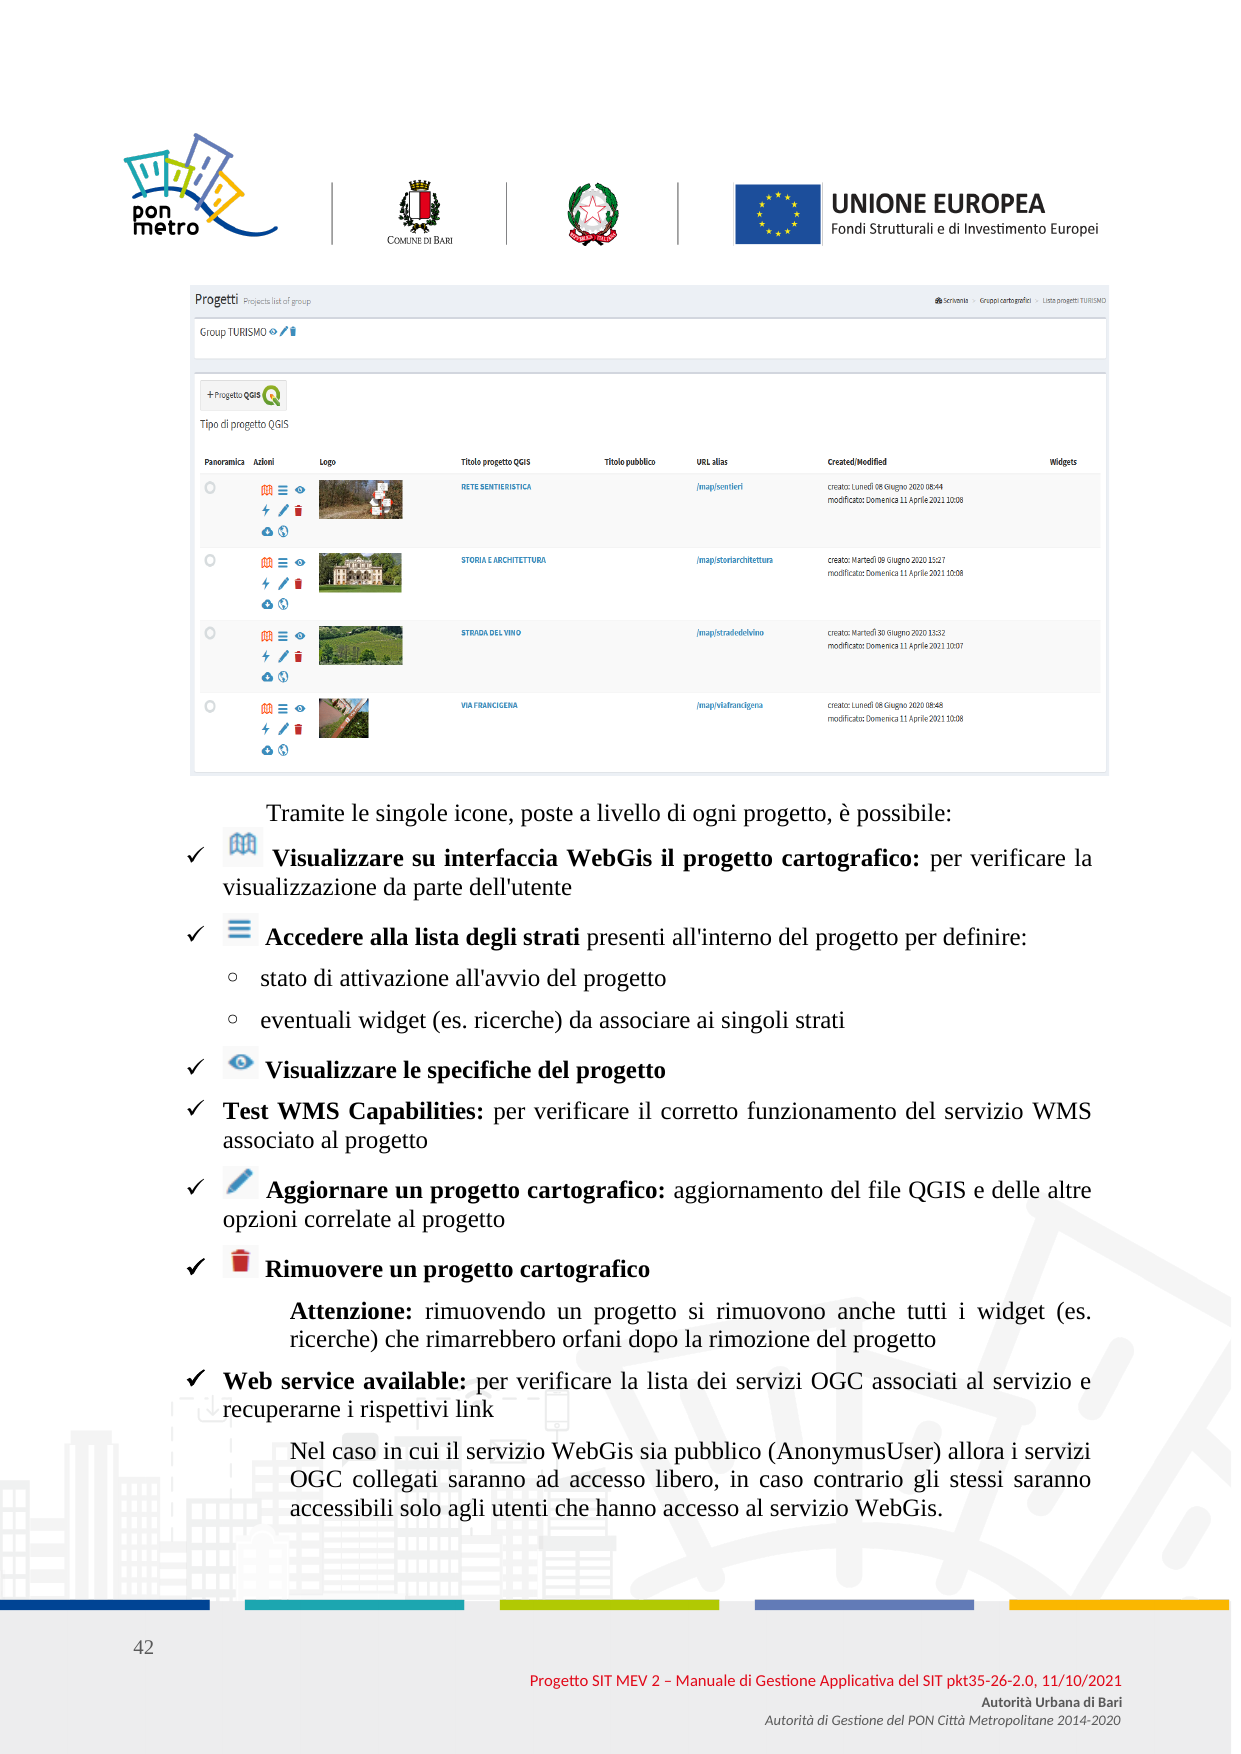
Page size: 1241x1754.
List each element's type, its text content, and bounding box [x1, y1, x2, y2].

list Web service available: per verificare la lista dei servizi OGC associati al servizio e recuperarne i rispettivi link [185, 1366, 1093, 1423]
picture [222, 827, 264, 867]
list Visualizzare le specifiche del progetto [185, 1046, 1093, 1084]
text Attenzione: rimuovendo un progetto si rimuovono anche tutti i widget (es. ricerche) che rimarrebbero orfani dopo la rimozione del progetto [289, 1296, 1093, 1353]
list Test WMS Capabilities: per verificare il corretto funzionamento del servizio WMS associato al progetto [185, 1096, 1093, 1154]
picture [222, 1166, 259, 1199]
list Accedere alla lista degli strati presenti all'interno del progetto per definire: [185, 913, 1093, 951]
list stato di attivazione all'avvio del progetto [223, 963, 1093, 992]
list Visualizzare su interfaccia WebGis il progetto cartografico: per verificare la visualizzazione da parte dell'utente [185, 827, 1093, 901]
list eventuali widget (es. ricerche) da associare ai singoli strati [223, 1005, 1093, 1033]
picture [118, 75, 1105, 282]
picture [222, 1046, 259, 1079]
text Tramite le singole icone, poste a livello di ogni progetto, è possibile: [266, 798, 1122, 827]
text Nel caso in cui il servizio WebGis sia pubblico (AnonymusUser) allora i servizi OGC collegati saranno ad accesso libero, in caso contrario gli stessi saranno accessibili solo agli utenti che hanno accesso al servizio WebGis. [289, 1436, 1093, 1522]
list Aggiornare un progetto cartografico: aggiornamento del file QGIS e delle altre opzioni correlate al progetto [185, 1166, 1093, 1233]
list Rimuovere un progetto cartografico [185, 1245, 1093, 1283]
picture [0, 1174, 1232, 1754]
picture [190, 285, 1110, 776]
picture [222, 913, 259, 946]
